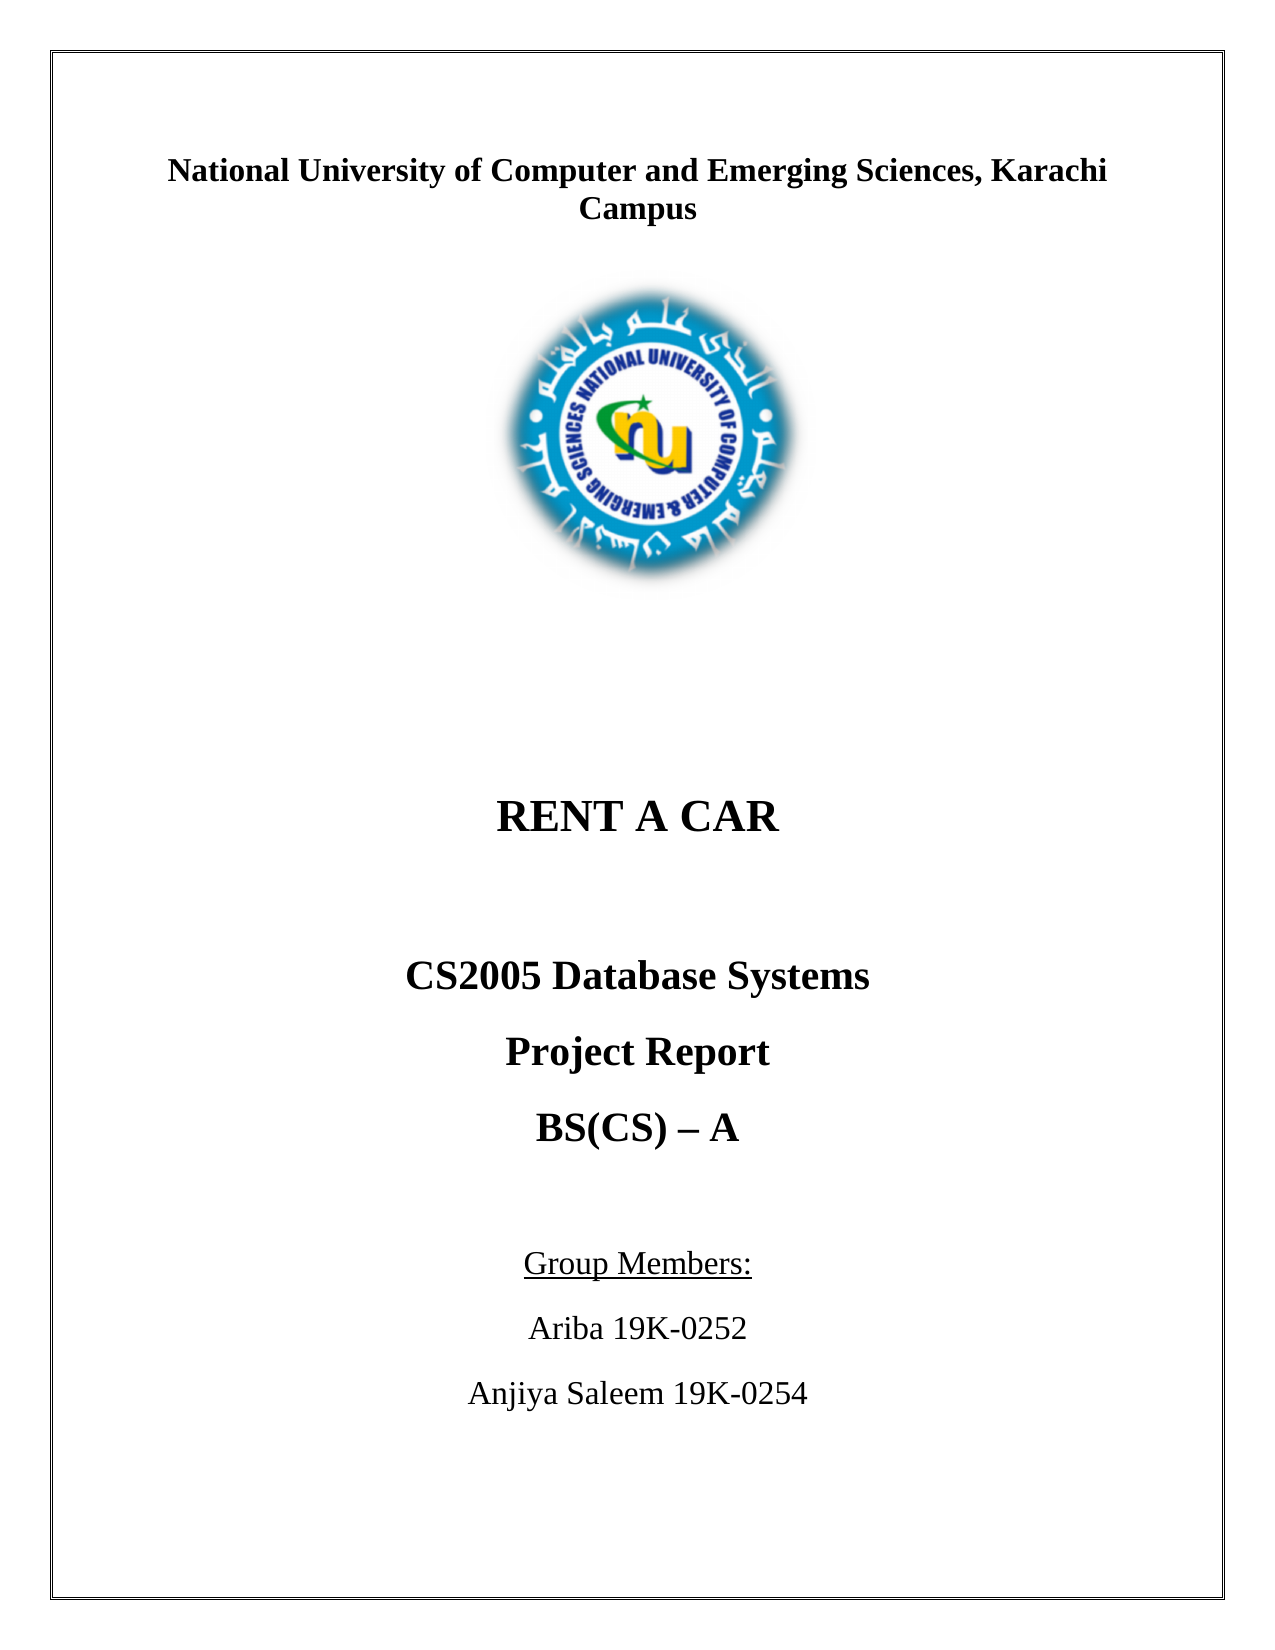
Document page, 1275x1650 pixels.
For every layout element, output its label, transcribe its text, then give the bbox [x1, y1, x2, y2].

text CS2005 Database Systems [150, 951, 1125, 999]
text National University of Computer and Emerging Sciences, Karachi Campus [150, 150, 1125, 227]
text RENT A CAR [150, 788, 1125, 841]
text Group Members: [150, 1243, 1125, 1282]
text BS(CS) – A [150, 1103, 1125, 1151]
text Ariba 19K-0252 [150, 1308, 1125, 1347]
text Anjiya Saleem 19K-0254 [150, 1373, 1125, 1412]
text Project Report [150, 1027, 1125, 1075]
